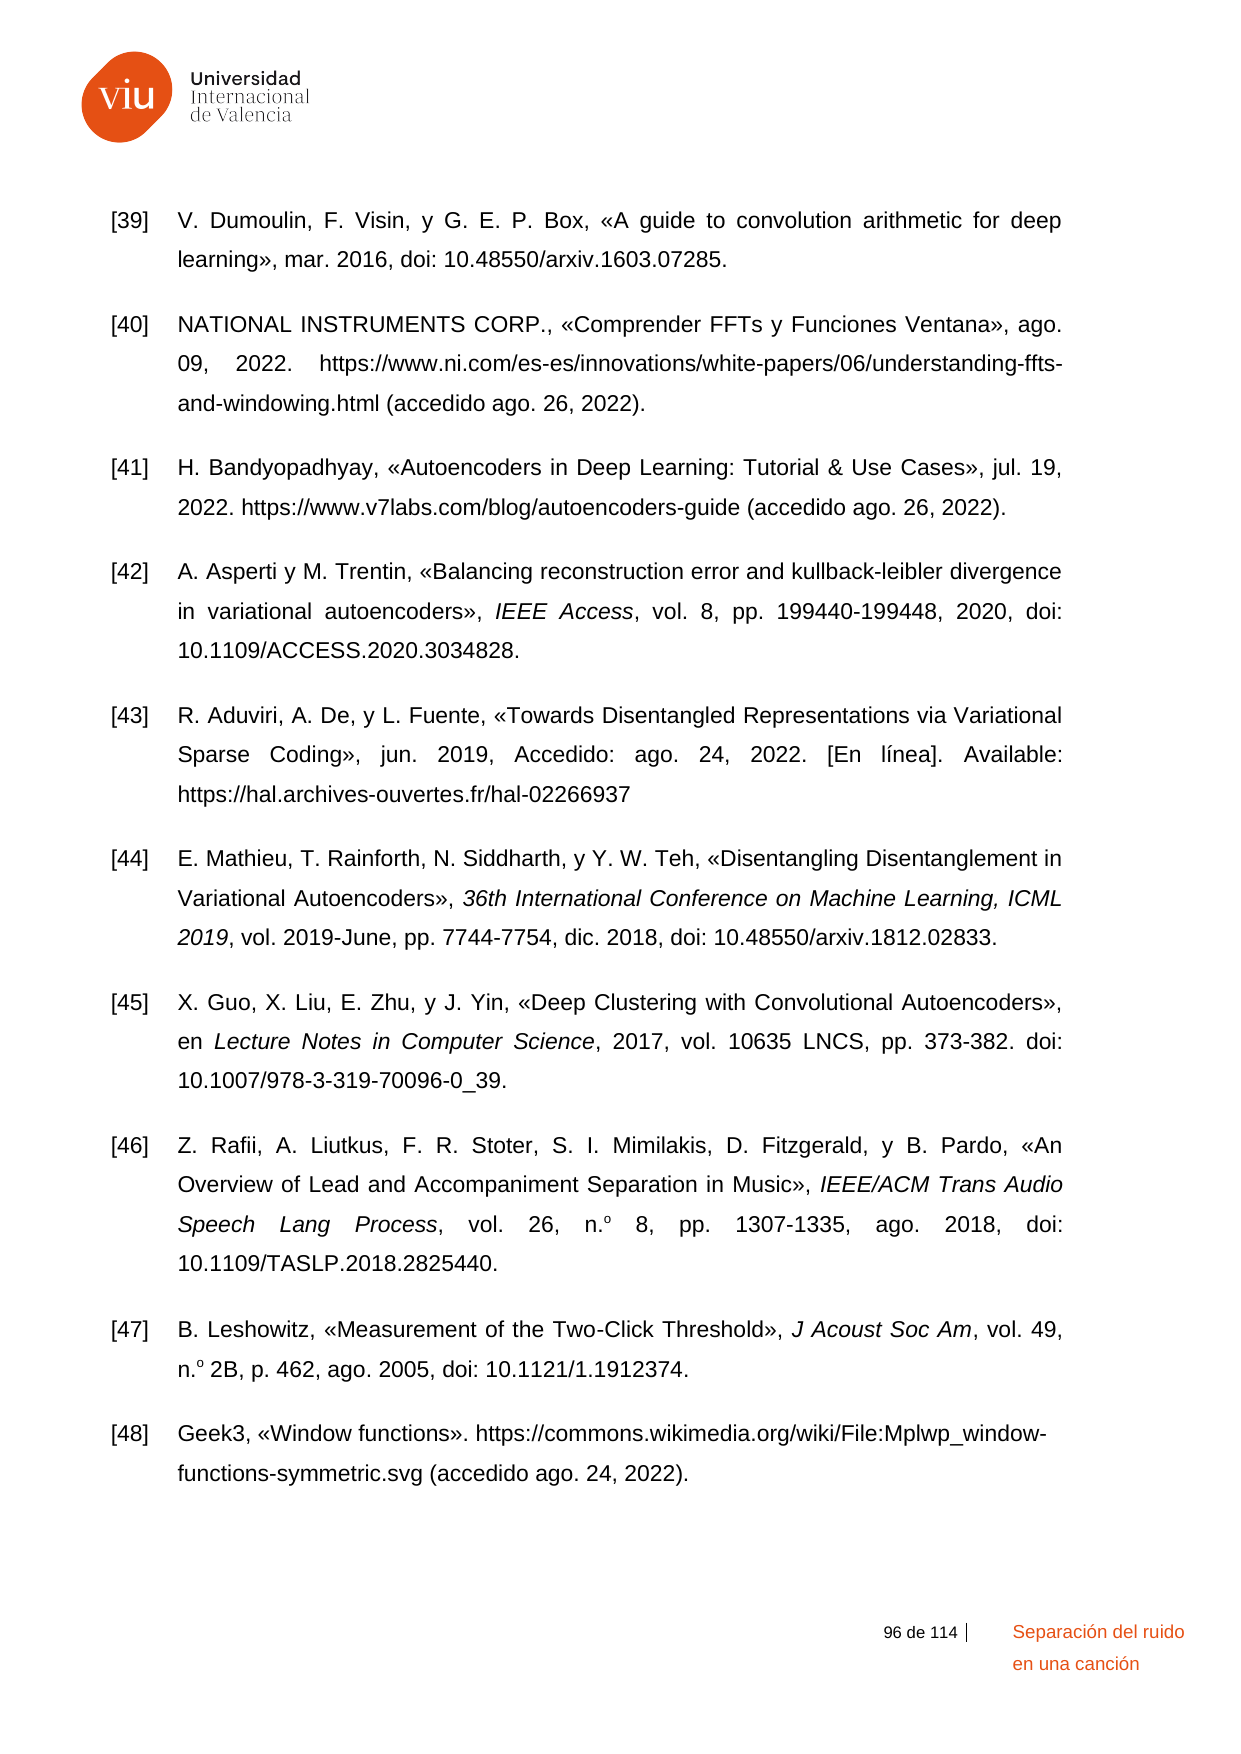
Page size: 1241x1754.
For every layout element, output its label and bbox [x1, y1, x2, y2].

picture [60, 29, 330, 165]
